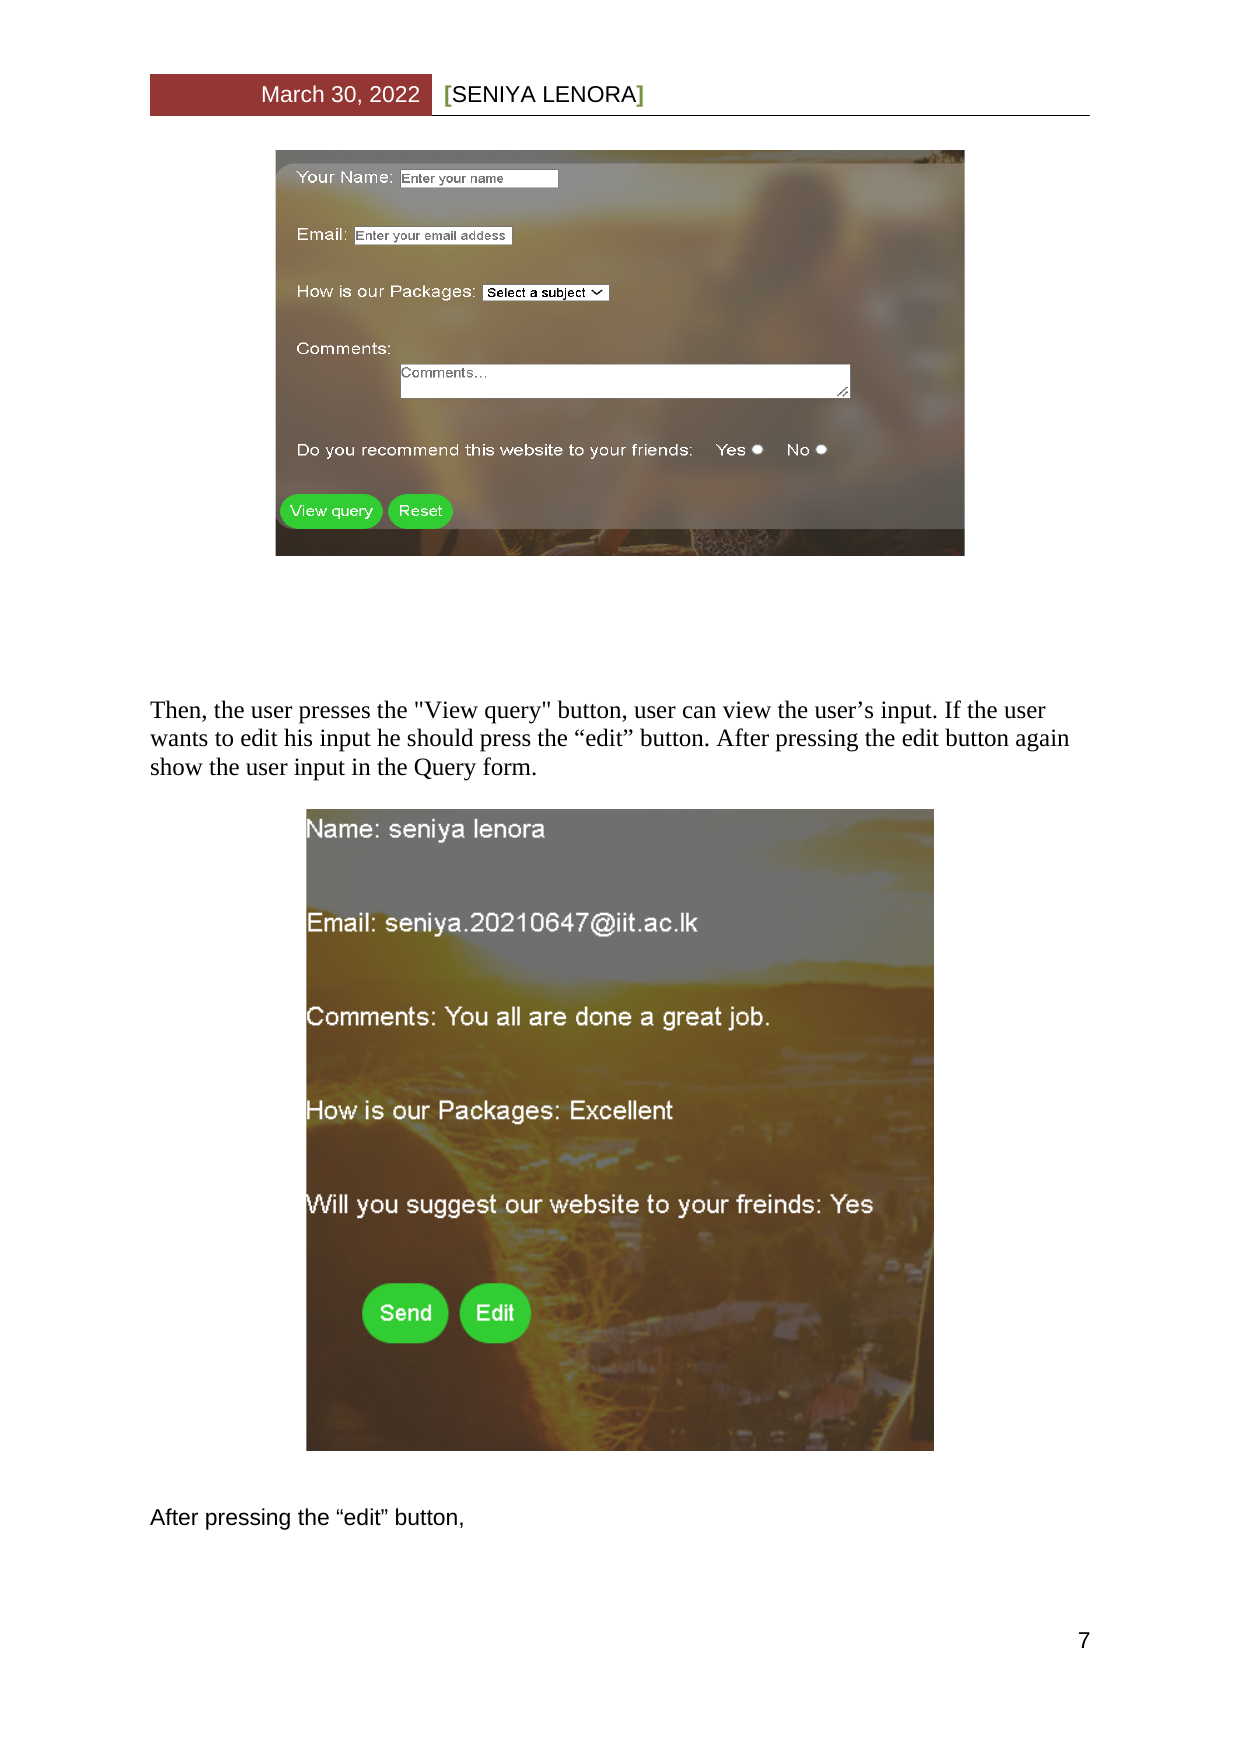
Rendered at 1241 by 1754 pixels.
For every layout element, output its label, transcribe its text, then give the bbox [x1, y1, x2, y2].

text Then, the user presses the "View query" button, user can view the user’s input. If the user wants to edit his input he should press the “edit” button. After pressing the edit button again show the user input in the Query form. [150, 695, 1090, 781]
text After pressing the “edit” button, [150, 1504, 1090, 1530]
picture [306, 809, 934, 1451]
picture [275, 150, 965, 556]
